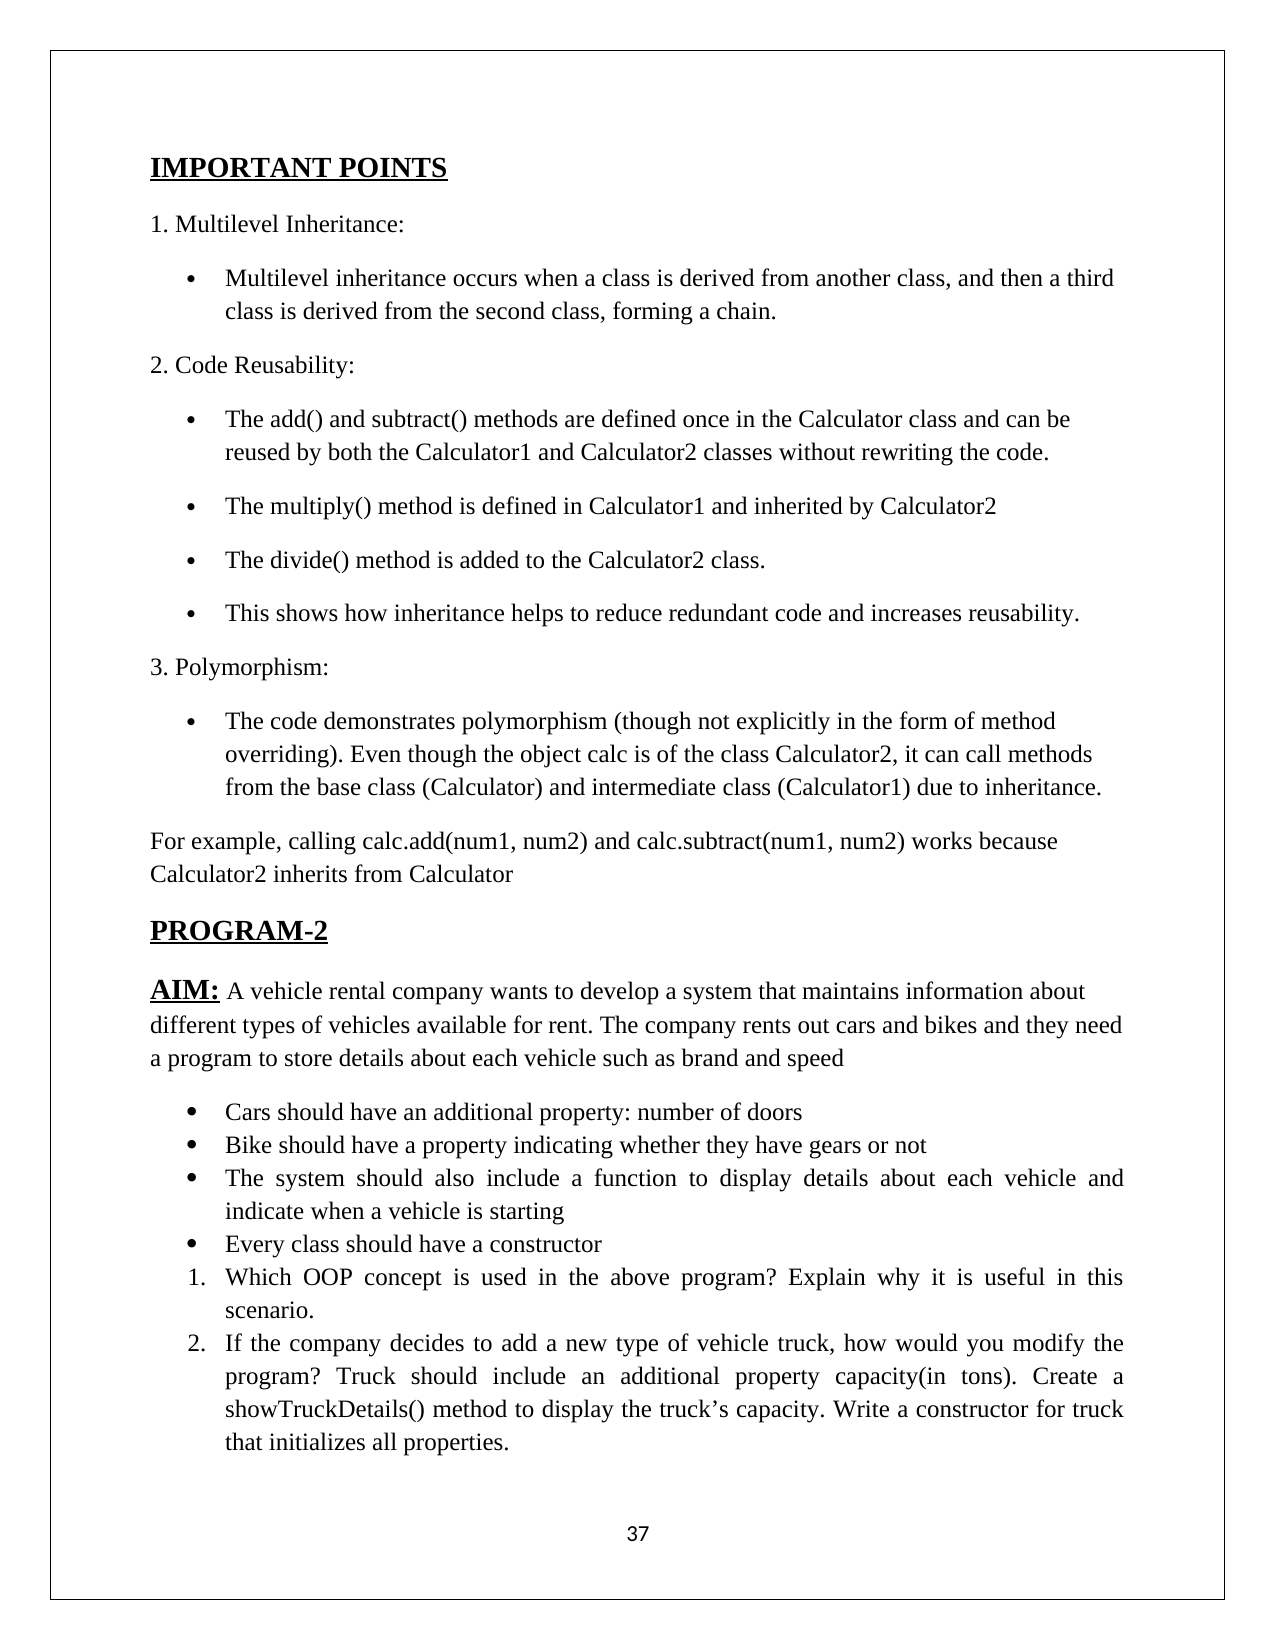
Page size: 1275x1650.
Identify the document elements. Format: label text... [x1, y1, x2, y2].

list The add() and subtract() methods are defined once in the Calculator class and can be reused by both the Calculator1 and Calculator2 classes without rewriting the code. [187, 404, 1125, 466]
list Every class should have a constructor [187, 1229, 1125, 1258]
list The multiply() method is defined in Calculator1 and inherited by Calculator2 [187, 491, 1125, 519]
text For example, calling calc.add(num1, num2) and calc.subtract(num1, num2) works because Calculator2 inherits from Calculator [150, 826, 1125, 888]
text AIM: A vehicle rental company wants to develop a system that maintains information about different types of vehicles available for rent. The company rents out cars and bikes and they need a program to store details about each vehicle such as brand and speed [150, 972, 1125, 1072]
list This shows how inheritance helps to reduce redundant code and increases reusability. [187, 598, 1125, 627]
list Multilevel inheritance occurs when a class is derived from another class, and then a third class is derived from the second class, forming a chain. [187, 263, 1125, 325]
list The divide() method is added to the Calculator2 class. [187, 545, 1125, 573]
text PROGRAM-2 [150, 913, 1125, 947]
text 2. Code Reusability: [150, 350, 1125, 379]
list If the company decides to add a new type of vehicle truck, how would you modify the program? Truck should include an additional property capacity(in tons). Create a showTruckDetails() method to display the truck’s capacity. Write a constructor for truck that initializes all properties. [187, 1328, 1125, 1456]
list Cars should have an additional property: number of doors [187, 1097, 1125, 1126]
text 1. Multilevel Inheritance: [150, 209, 1125, 238]
text 3. Polymorphism: [150, 652, 1125, 681]
list The system should also include a function to display details about each vehicle and indicate when a vehicle is starting [187, 1163, 1125, 1225]
list The code demonstrates polymorphism (though not explicitly in the form of method overriding). Even though the object calc is of the class Calculator2, it can call methods from the base class (Calculator) and intermediate class (Calculator1) due to inheritance. [187, 706, 1125, 801]
list Bike should have a property indicating whether they have gears or not [187, 1130, 1125, 1159]
list Which OOP concept is used in the above program? Explain why it is useful in this scenario. [187, 1262, 1125, 1324]
text IMPORTANT POINTS [150, 150, 1125, 183]
